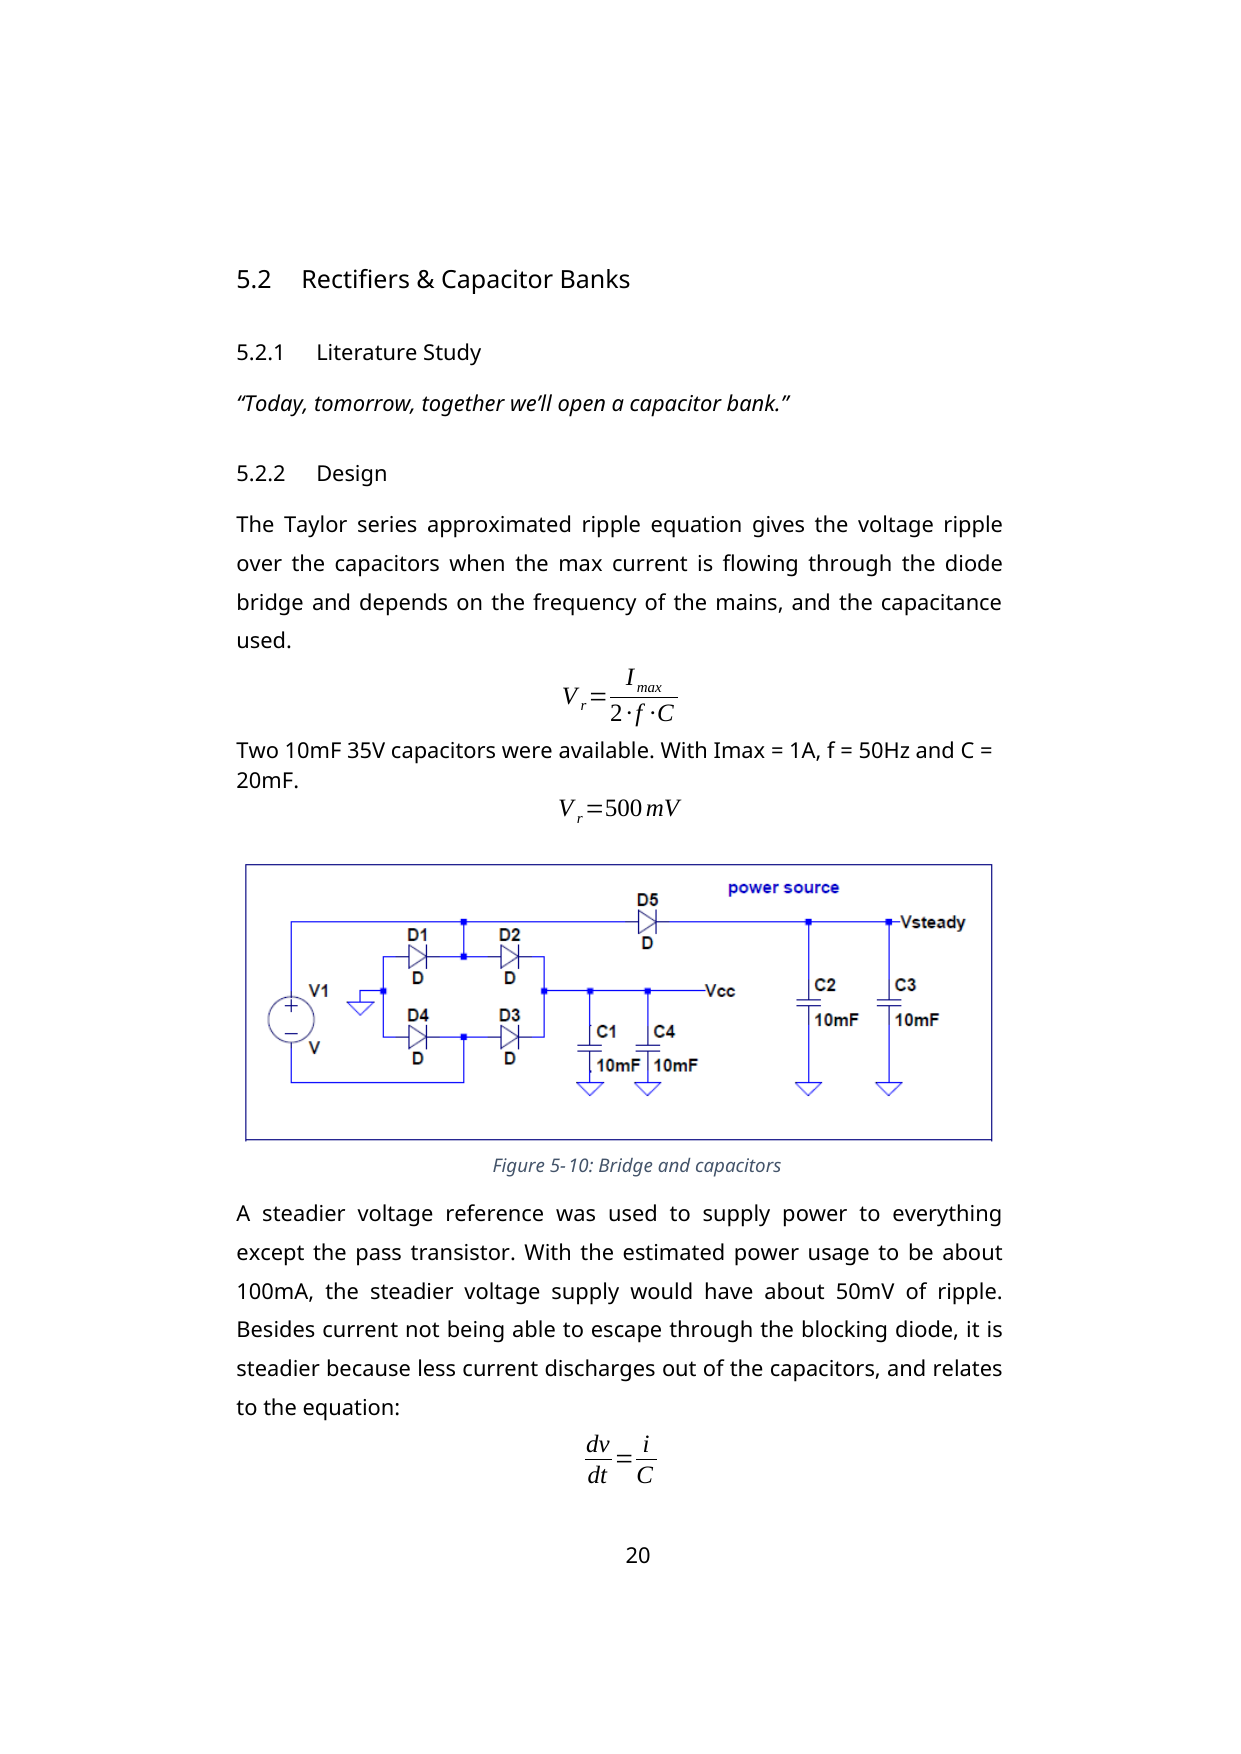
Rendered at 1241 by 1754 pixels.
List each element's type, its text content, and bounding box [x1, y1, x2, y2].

subtitle Design [236, 458, 1004, 488]
subtitle Rectifiers & Capacitor Banks [236, 262, 1004, 296]
text The Taylor series approximated ripple equation gives the voltage ripple over the capacitors when the max current is flowing through the diode bridge and depends on the frequency of the mains, and the capacitance used. [236, 509, 1004, 655]
text “Today, tomorrow, together we’ll open a capacitor bank.” [236, 388, 1004, 418]
text Two 10mF 35V capacitors were available. With Imax = 1A, f = 50Hz and C = 20mF. [236, 735, 1004, 795]
text A steadier voltage reference was used to supply power to everything except the pass transistor. With the estimated power usage to be about 100mA, the steadier voltage supply would have about 50mV of ripple. Besides current not being able to escape through the blocking diode, it is steadier because less current discharges out of the capacitors, and relates to the equation: [236, 1198, 1004, 1421]
text Figure 5-10: Bridge and capacitors [236, 1152, 1004, 1178]
picture [236, 856, 1004, 1152]
subtitle Literature Study [236, 337, 1004, 367]
